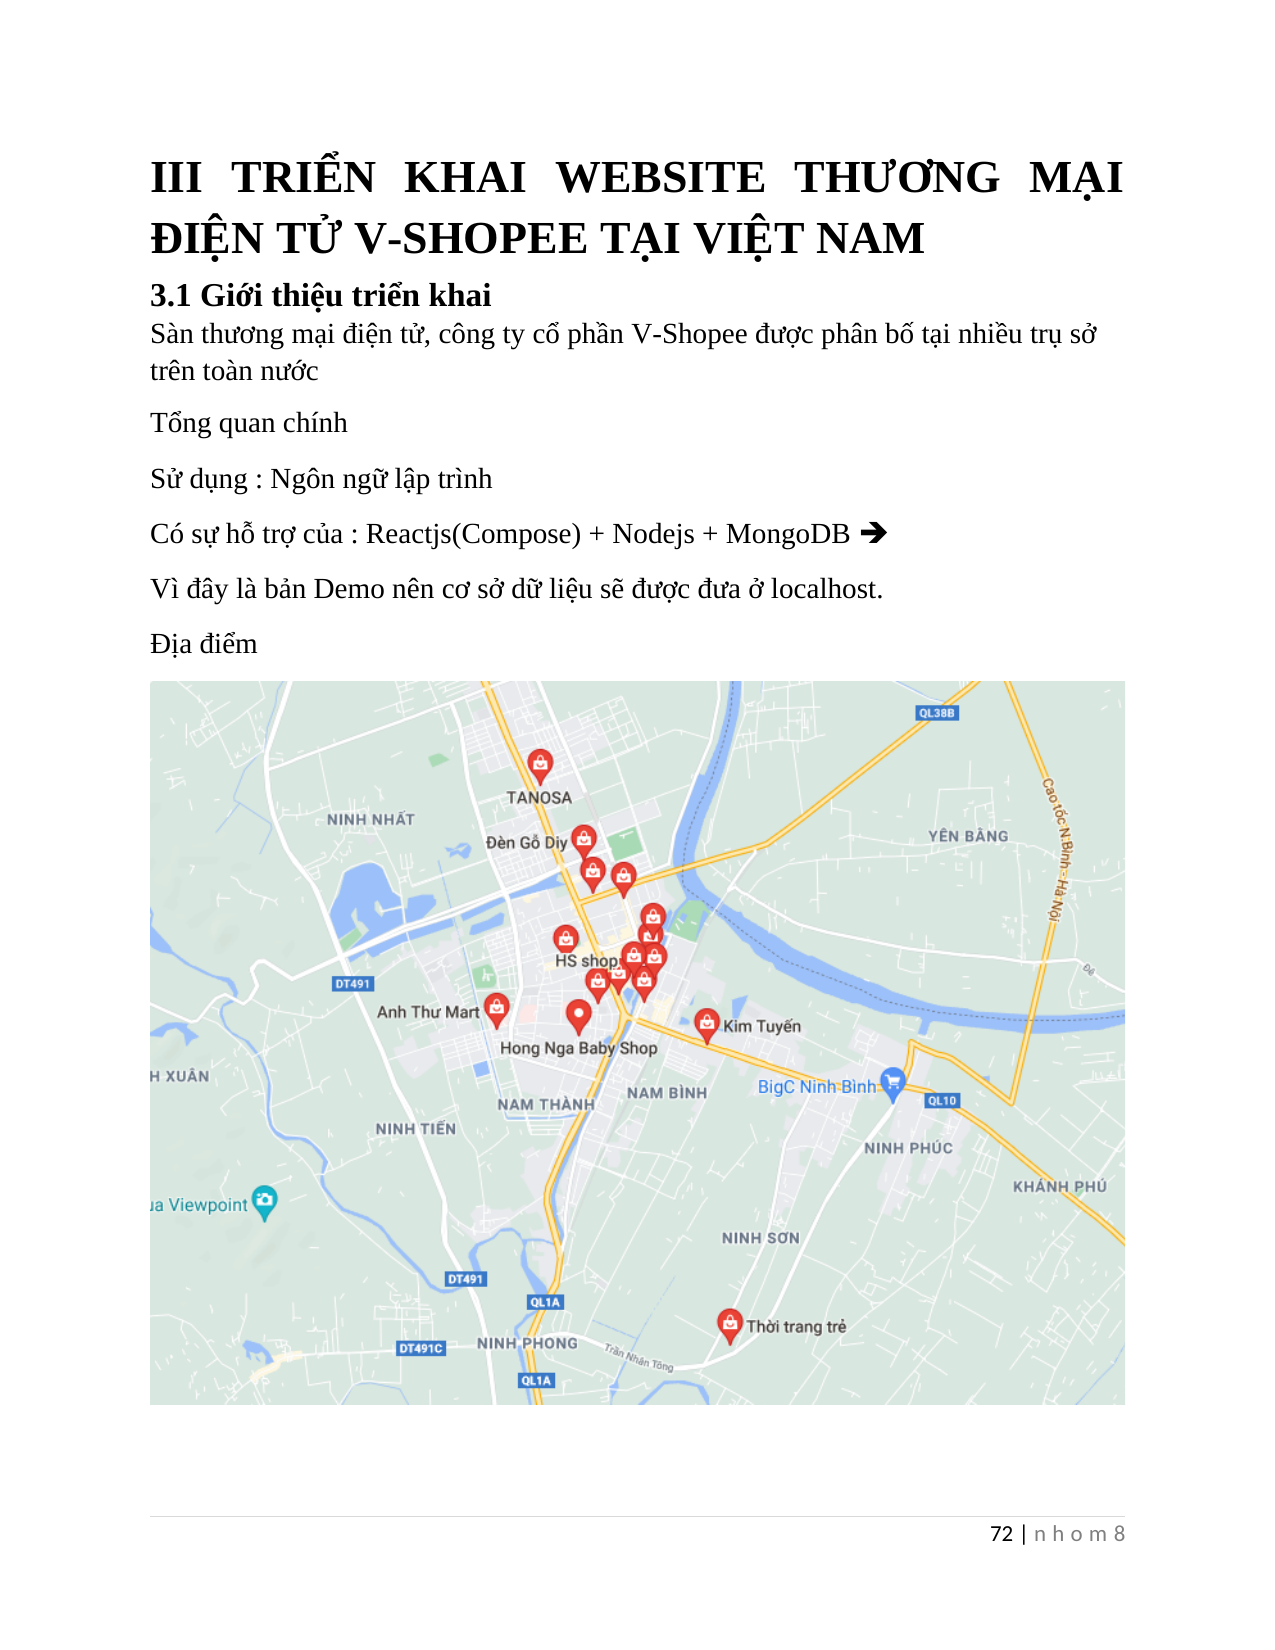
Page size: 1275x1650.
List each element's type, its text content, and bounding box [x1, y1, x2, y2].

picture [150, 681, 1125, 1405]
subtitle 3.1 Giới thiệu triển khai [150, 275, 1125, 313]
text Có sự hỗ trợ của : Reactjs(Compose) + Nodejs + MongoDB [150, 516, 1125, 549]
text Vì đây là bản Demo nên cơ sở dữ liệu sẽ được đưa ở localhost. [150, 571, 1125, 605]
text Sàn thương mại điện tử, công ty cổ phần V-Shopee được phân bố tại nhiều trụ sở trên toàn nước [150, 317, 1125, 386]
text Địa điểm [150, 626, 1125, 660]
text Tổng quan chính [150, 406, 1125, 439]
text Sử dụng : Ngôn ngữ lập trình [150, 461, 1125, 494]
subtitle III TRIỂN KHAI WEBSITE THƯƠNG MẠI ĐIỆN TỬ V-SHOPEE TẠI VIỆT NAM [150, 150, 1125, 263]
